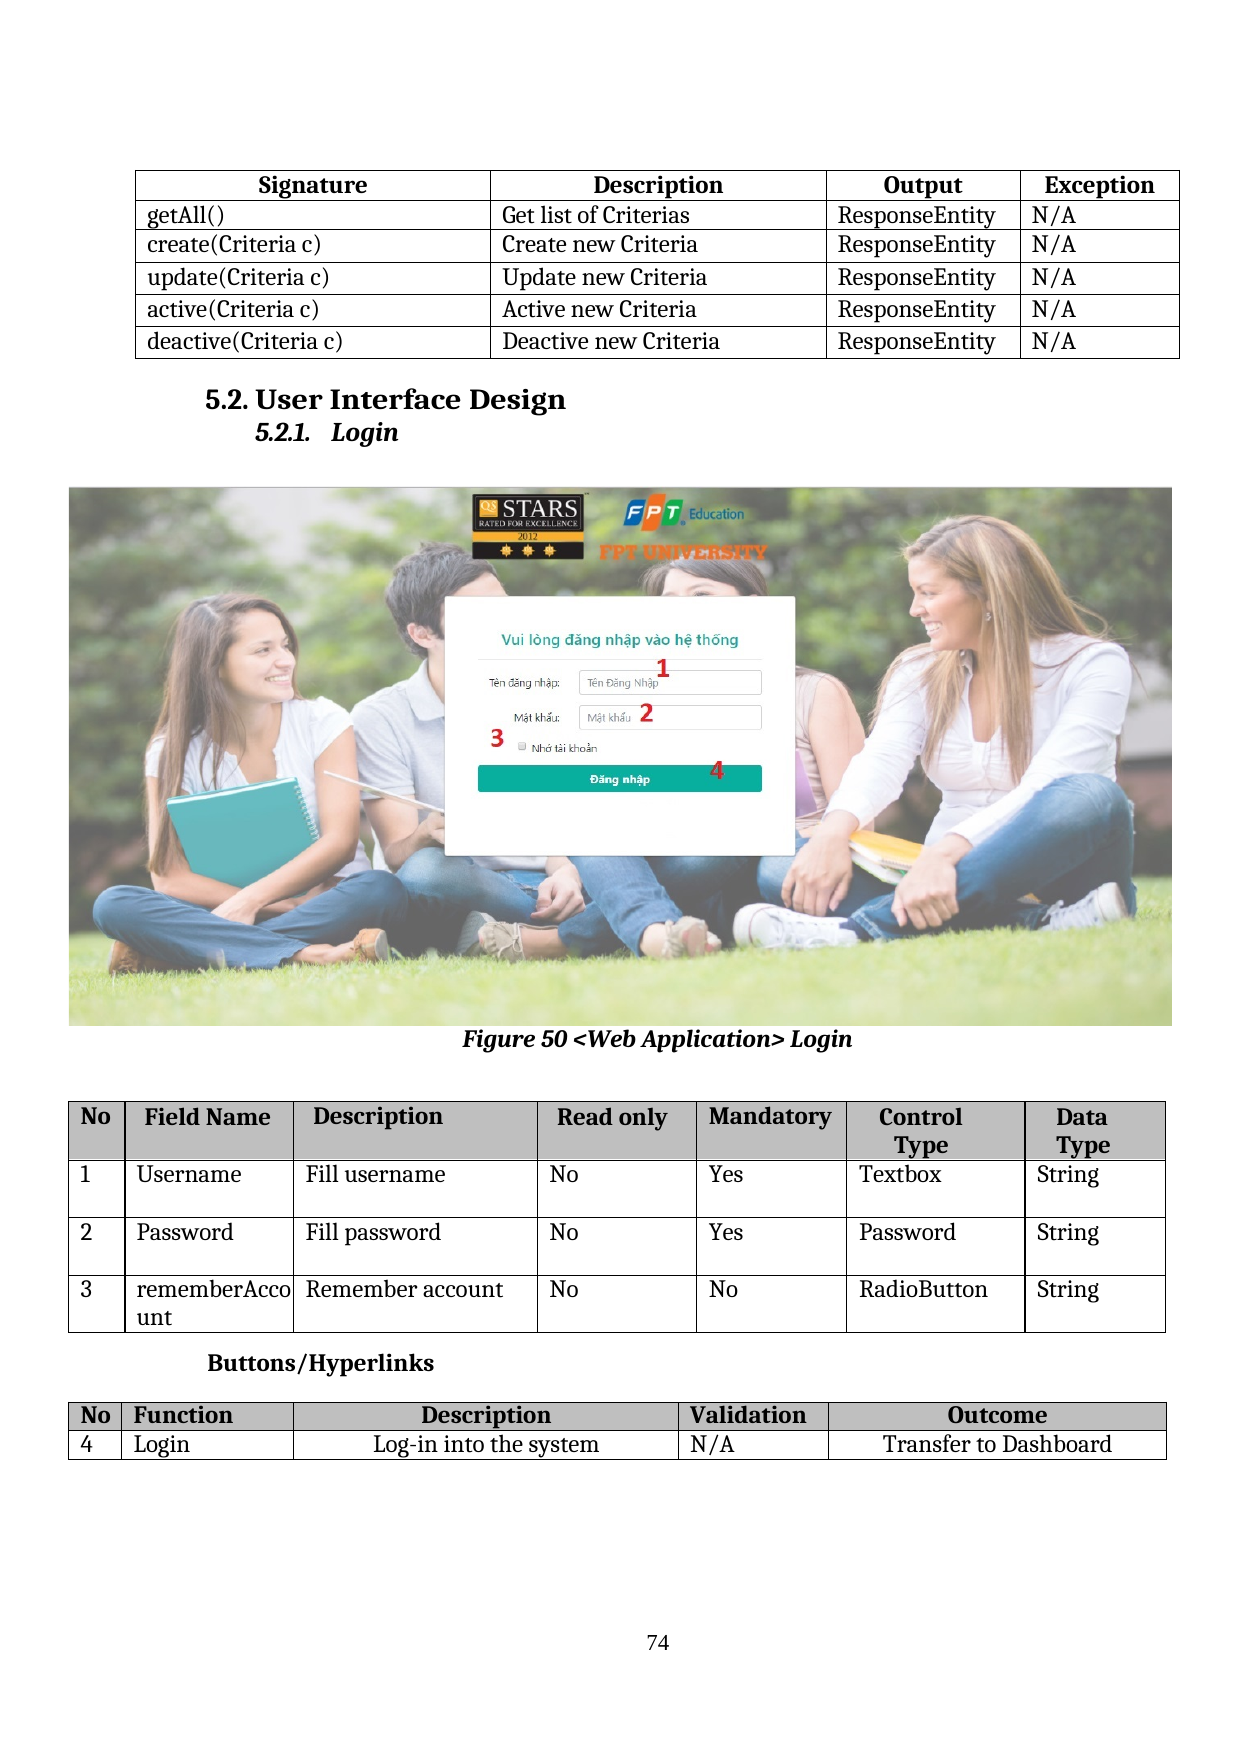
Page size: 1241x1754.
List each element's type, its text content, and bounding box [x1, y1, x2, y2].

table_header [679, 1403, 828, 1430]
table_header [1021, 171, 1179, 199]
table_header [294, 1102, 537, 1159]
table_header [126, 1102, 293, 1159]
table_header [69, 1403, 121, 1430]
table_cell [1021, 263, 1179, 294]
list Login [255, 417, 1209, 448]
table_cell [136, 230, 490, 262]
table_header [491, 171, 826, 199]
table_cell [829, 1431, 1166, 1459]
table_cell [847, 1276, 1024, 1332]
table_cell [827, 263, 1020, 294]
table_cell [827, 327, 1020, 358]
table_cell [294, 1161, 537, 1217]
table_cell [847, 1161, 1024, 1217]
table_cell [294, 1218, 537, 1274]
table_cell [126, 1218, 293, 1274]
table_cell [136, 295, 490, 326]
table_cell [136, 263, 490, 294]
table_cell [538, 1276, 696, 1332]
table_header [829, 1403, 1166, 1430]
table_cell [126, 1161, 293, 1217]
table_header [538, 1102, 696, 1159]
text Figure 50 <Web Application> Login [106, 1025, 1209, 1054]
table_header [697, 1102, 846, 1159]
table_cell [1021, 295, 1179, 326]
picture [68, 486, 1172, 1026]
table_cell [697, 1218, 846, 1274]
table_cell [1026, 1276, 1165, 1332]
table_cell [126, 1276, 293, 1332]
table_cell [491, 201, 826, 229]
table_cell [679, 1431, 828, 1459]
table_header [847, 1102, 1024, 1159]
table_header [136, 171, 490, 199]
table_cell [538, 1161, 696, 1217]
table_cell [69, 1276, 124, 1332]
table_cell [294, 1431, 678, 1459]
text Buttons/Hyperlinks [207, 1349, 1209, 1378]
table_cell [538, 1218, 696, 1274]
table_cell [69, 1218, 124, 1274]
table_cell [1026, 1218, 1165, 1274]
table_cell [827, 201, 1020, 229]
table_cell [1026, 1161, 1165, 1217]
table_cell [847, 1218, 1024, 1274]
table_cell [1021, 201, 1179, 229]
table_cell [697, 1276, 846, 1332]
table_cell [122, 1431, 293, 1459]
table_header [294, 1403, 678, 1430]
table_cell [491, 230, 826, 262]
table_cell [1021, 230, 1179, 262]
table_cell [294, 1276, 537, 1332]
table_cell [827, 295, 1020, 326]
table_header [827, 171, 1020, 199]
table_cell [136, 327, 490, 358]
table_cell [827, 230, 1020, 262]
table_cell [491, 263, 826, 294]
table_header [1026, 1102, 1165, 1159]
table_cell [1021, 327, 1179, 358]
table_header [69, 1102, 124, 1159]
subtitle User Interface Design [205, 383, 1209, 417]
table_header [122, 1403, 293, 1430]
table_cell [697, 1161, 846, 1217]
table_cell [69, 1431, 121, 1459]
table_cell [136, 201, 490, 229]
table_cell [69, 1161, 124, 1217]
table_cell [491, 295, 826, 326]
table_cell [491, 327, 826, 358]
